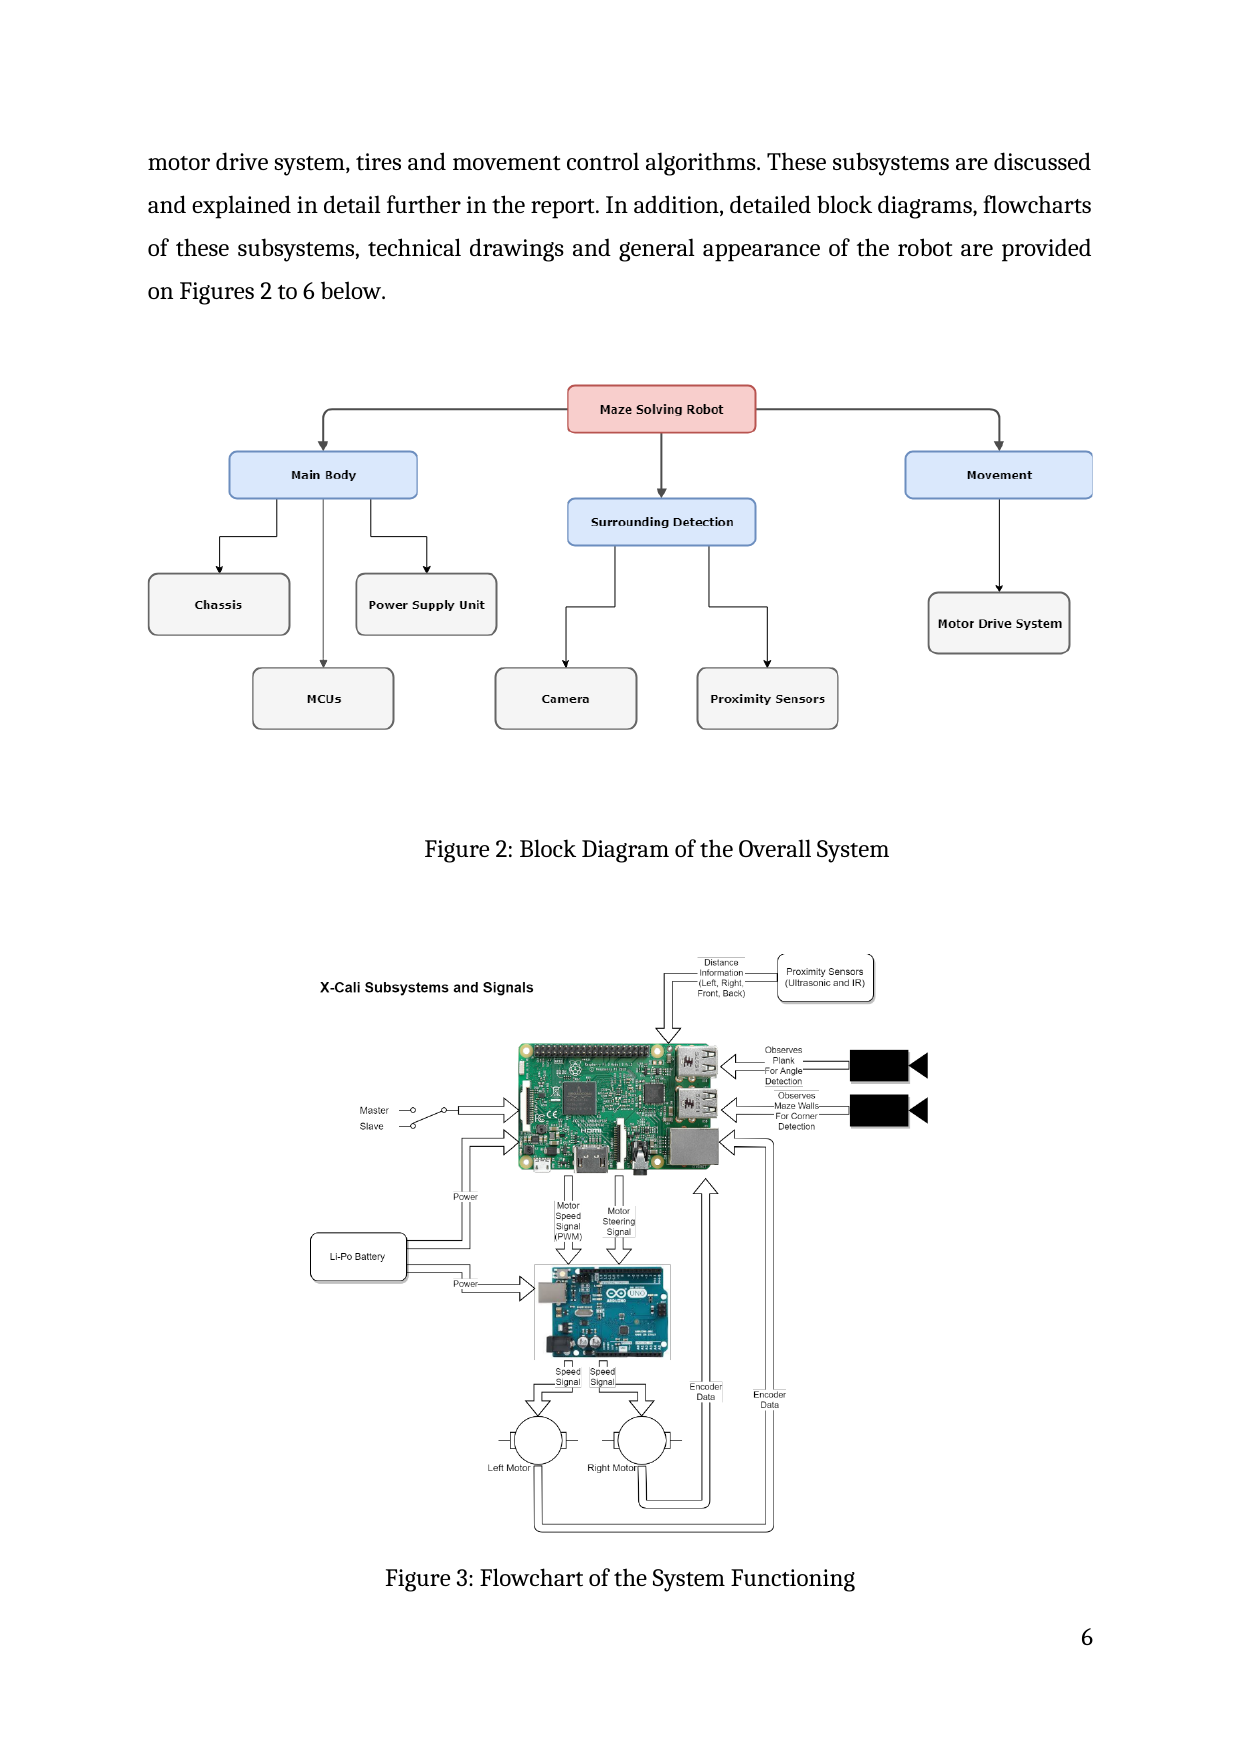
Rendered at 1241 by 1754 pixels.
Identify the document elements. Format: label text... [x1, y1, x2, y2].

picture [147, 384, 1093, 730]
text Figure 2: Block Diagram of the Overall System [148, 834, 1093, 863]
picture [310, 954, 930, 1533]
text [148, 148, 1093, 306]
text Figure 3: Flowchart of the System Functioning [148, 1564, 1093, 1593]
